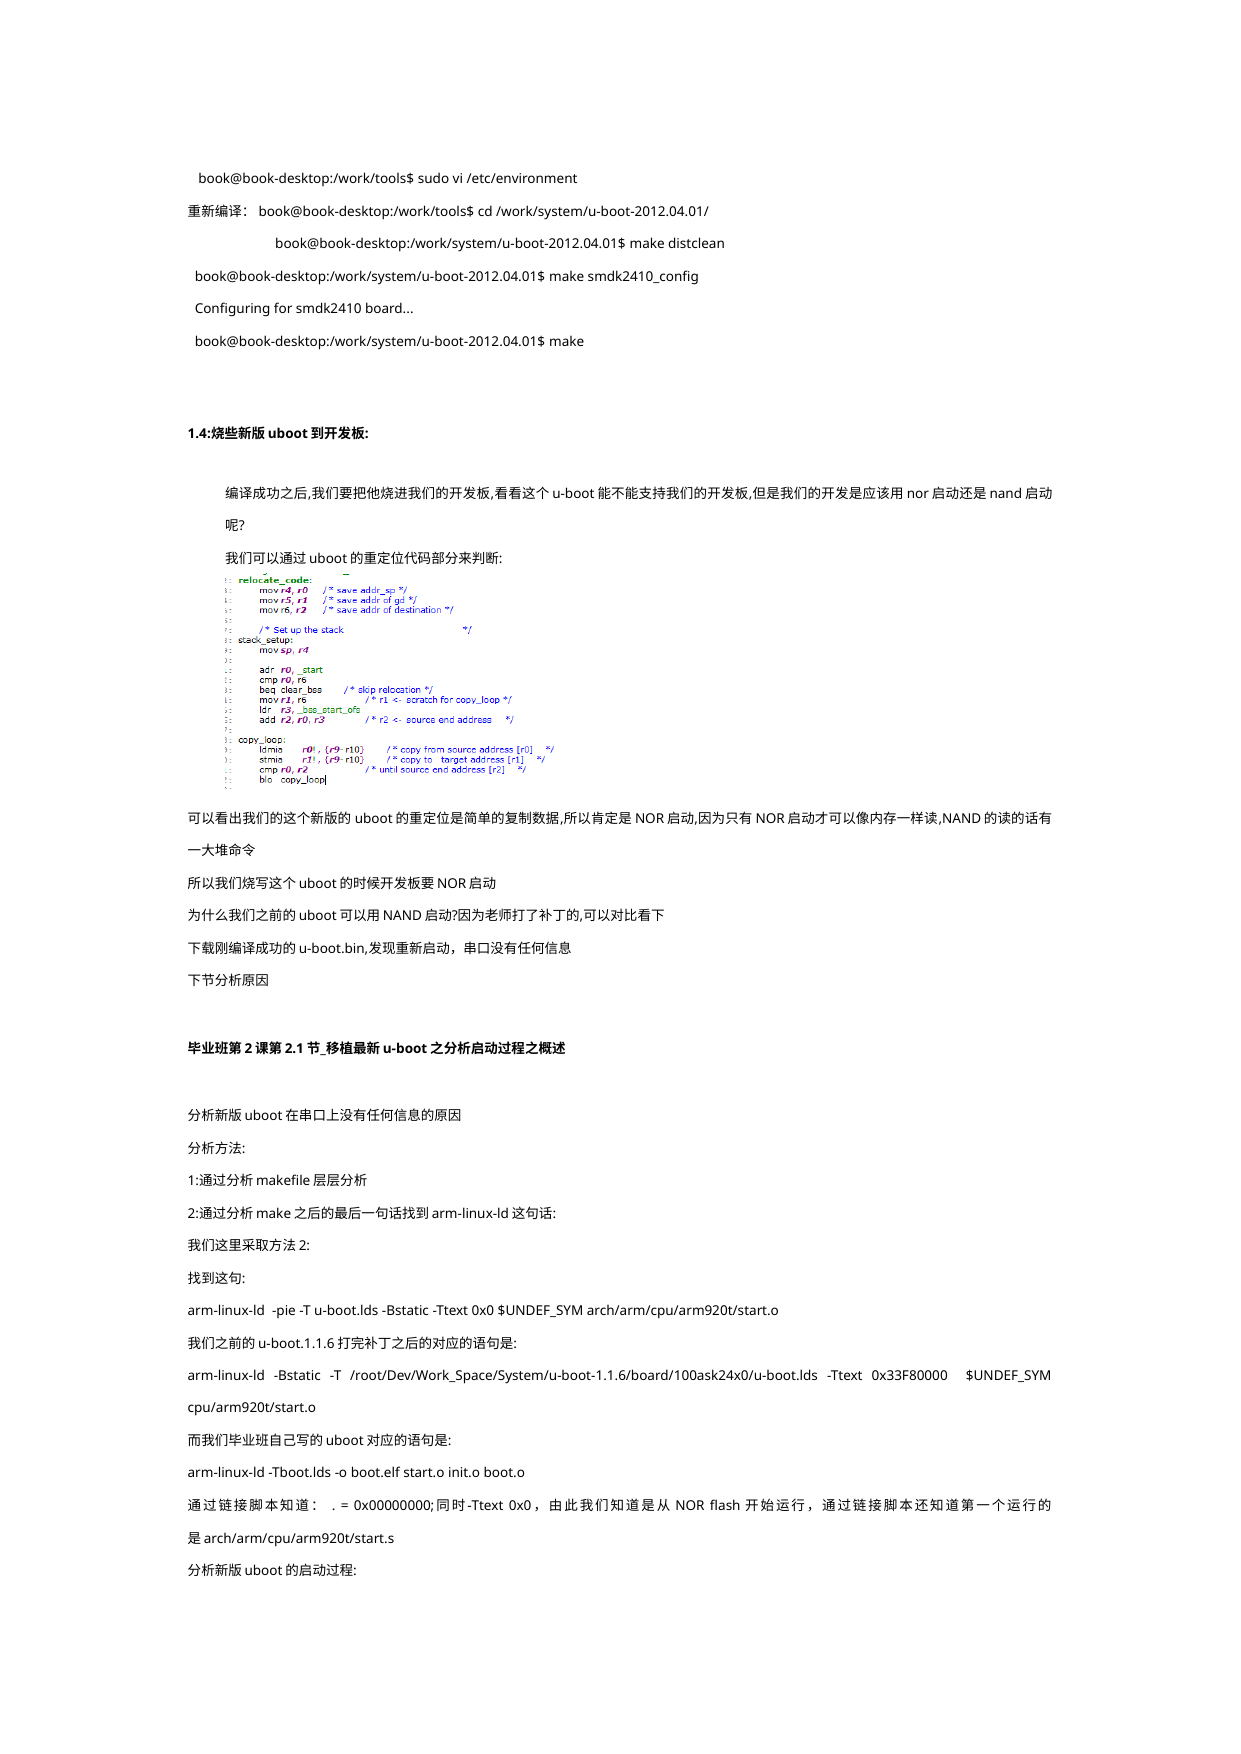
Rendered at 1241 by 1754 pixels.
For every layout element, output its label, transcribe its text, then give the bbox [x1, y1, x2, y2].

list 编译成功之后,我们要把他烧进我们的开发板,看看这个u-boot能不能支持我们的开发板,但是我们的开发是应该用nor启动还是nand启动呢? [225, 476, 1053, 541]
text 我们这里采取方法2: [187, 1228, 1053, 1261]
text 重新编译： book@book-desktop:/work/tools$ cd /work/system/u-boot-2012.04.01/ book@book-desktop:/work/system/u-boot-2012.04.01$ make distclean book@book-desktop:/work/system/u-boot-2012.04.01$ make smdk2410_config Configuring for smdk2410 board... book@book-desktop:/work/system/u-boot-2012.04.01$ make [187, 194, 1053, 357]
text 而我们毕业班自己写的uboot对应的语句是: [187, 1423, 1053, 1456]
list 我们可以通过uboot的重定位代码部分来判断: [225, 541, 1053, 574]
text 可以看出我们的这个新版的uboot的重定位是简单的复制数据,所以肯定是NOR启动,因为只有NOR启动才可以像内存一样读,NAND的读的话有一大堆命令 [187, 801, 1053, 866]
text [187, 162, 1053, 194]
text 分析方法: [187, 1131, 1053, 1163]
text 2:通过分析make之后的最后一句话找到arm-linux-ld这句话: [187, 1196, 1053, 1228]
text arm-linux-ld -Tboot.lds -o boot.elf start.o init.o boot.o [187, 1456, 1053, 1488]
text 所以我们烧写这个uboot的时候开发板要NOR启动 [187, 866, 1053, 899]
text 通过链接脚本知道： . = 0x00000000;同时-Ttext 0x0，由此我们知道是从NOR flash开始运行，通过链接脚本还知道第一个运行的是arch/arm/cpu/arm920t/start.s [187, 1488, 1053, 1553]
text 下载刚编译成功的u-boot.bin,发现重新启动，串口没有任何信息 [187, 931, 1053, 964]
text 找到这句: [187, 1261, 1053, 1293]
subtitle 1.4:烧些新版uboot到开发板: [187, 417, 1053, 449]
text 1:通过分析makefile层层分析 [187, 1163, 1053, 1196]
subtitle 毕业班第2课第2.1节_移植最新u-boot之分析启动过程之概述 [187, 1032, 1053, 1064]
text 我们之前的u-boot.1.1.6打完补丁之后的对应的语句是: [187, 1326, 1053, 1358]
text 分析新版uboot在串口上没有任何信息的原因 [187, 1098, 1053, 1131]
text arm-linux-ld -Bstatic -T /root/Dev/Work_Space/System/u-boot-1.1.6/board/100ask24x0/u-boot.lds -Ttext 0x33F80000 $UNDEF_SYM cpu/arm920t/start.o [187, 1358, 1053, 1423]
picture [225, 573, 585, 789]
text arm-linux-ld -pie -T u-boot.lds -Bstatic -Ttext 0x0 $UNDEF_SYM arch/arm/cpu/arm920t/start.o [187, 1293, 1053, 1326]
text 分析新版uboot的启动过程: [187, 1553, 1053, 1586]
text 为什么我们之前的uboot可以用NAND启动?因为老师打了补丁的,可以对比看下 [187, 899, 1053, 931]
text 下节分析原因 [187, 964, 1053, 996]
